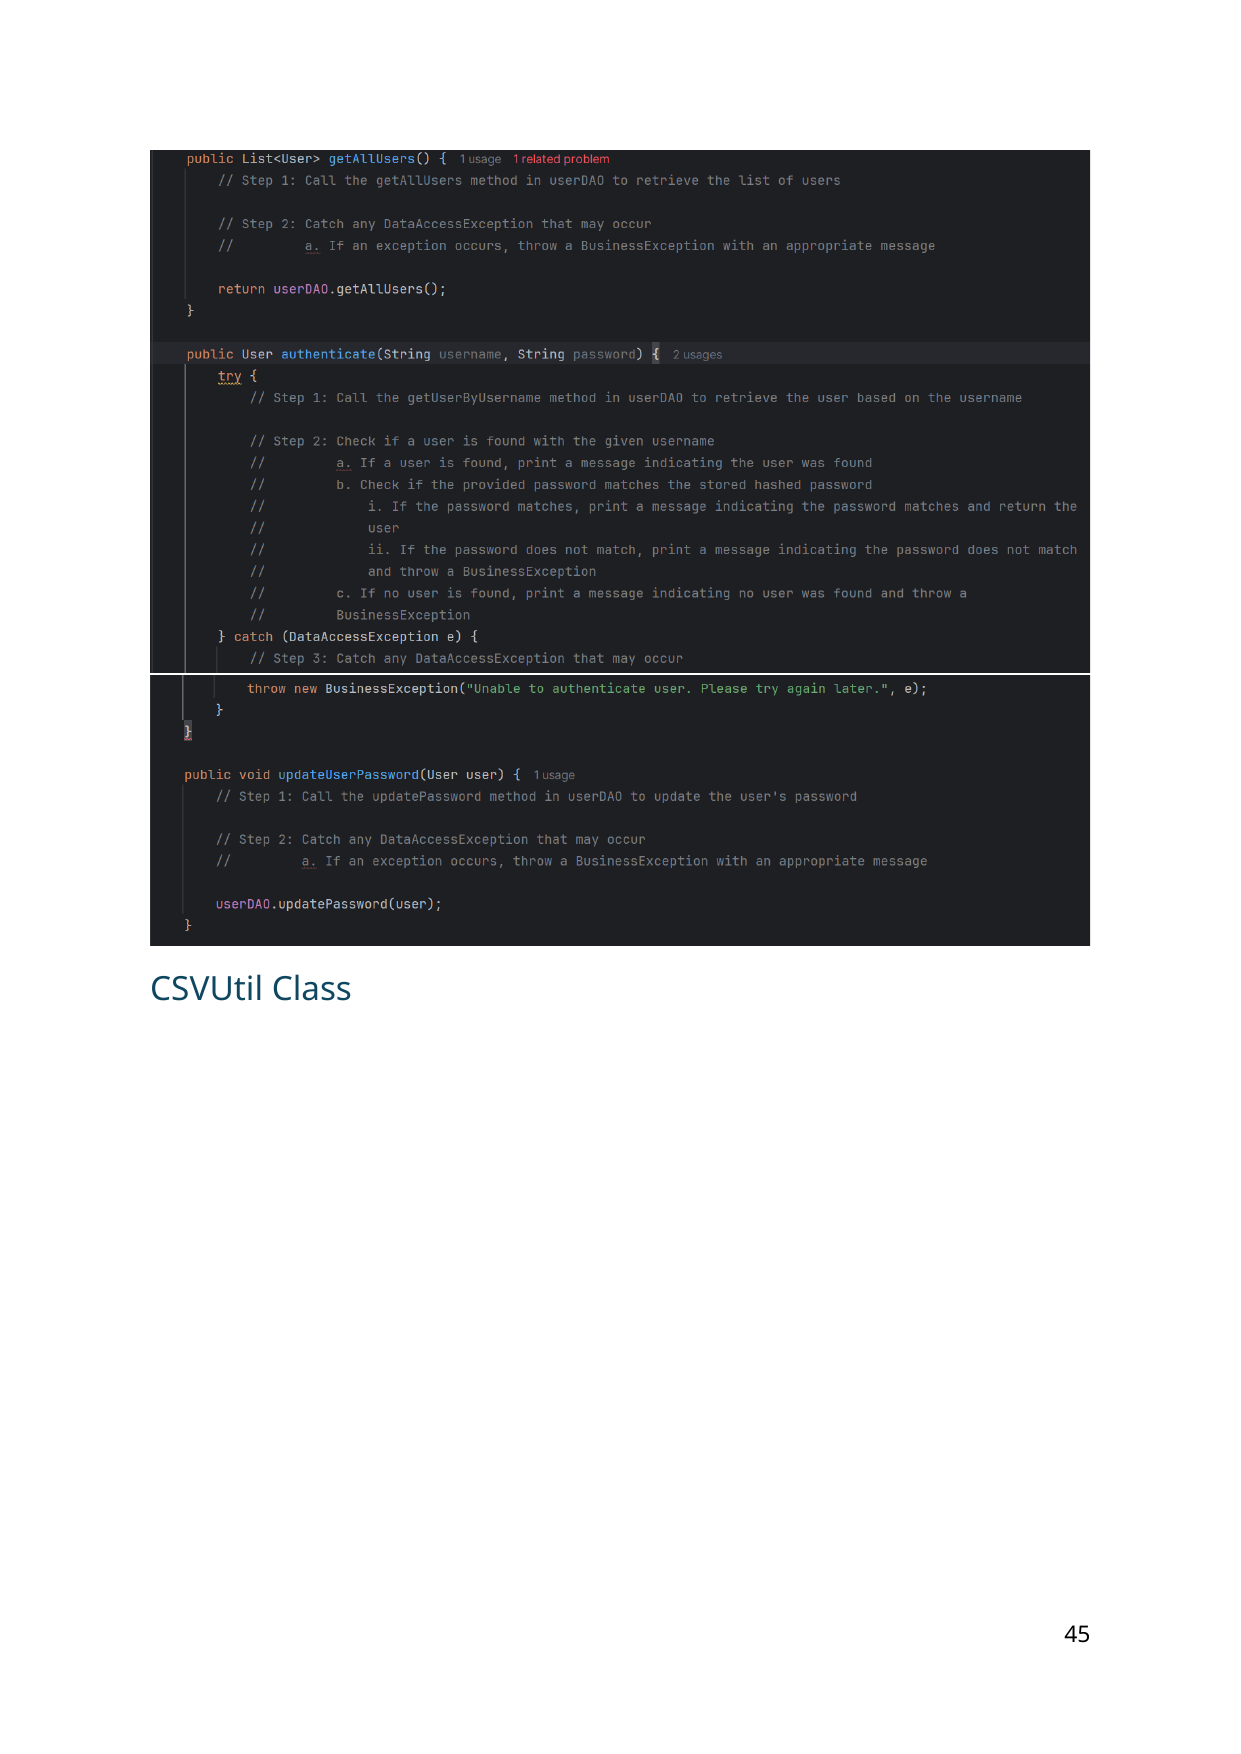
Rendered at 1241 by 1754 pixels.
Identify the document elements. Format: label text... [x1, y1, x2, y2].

picture [150, 150, 1091, 673]
picture [150, 675, 1091, 946]
text CSVUtil Class [150, 965, 1090, 1010]
